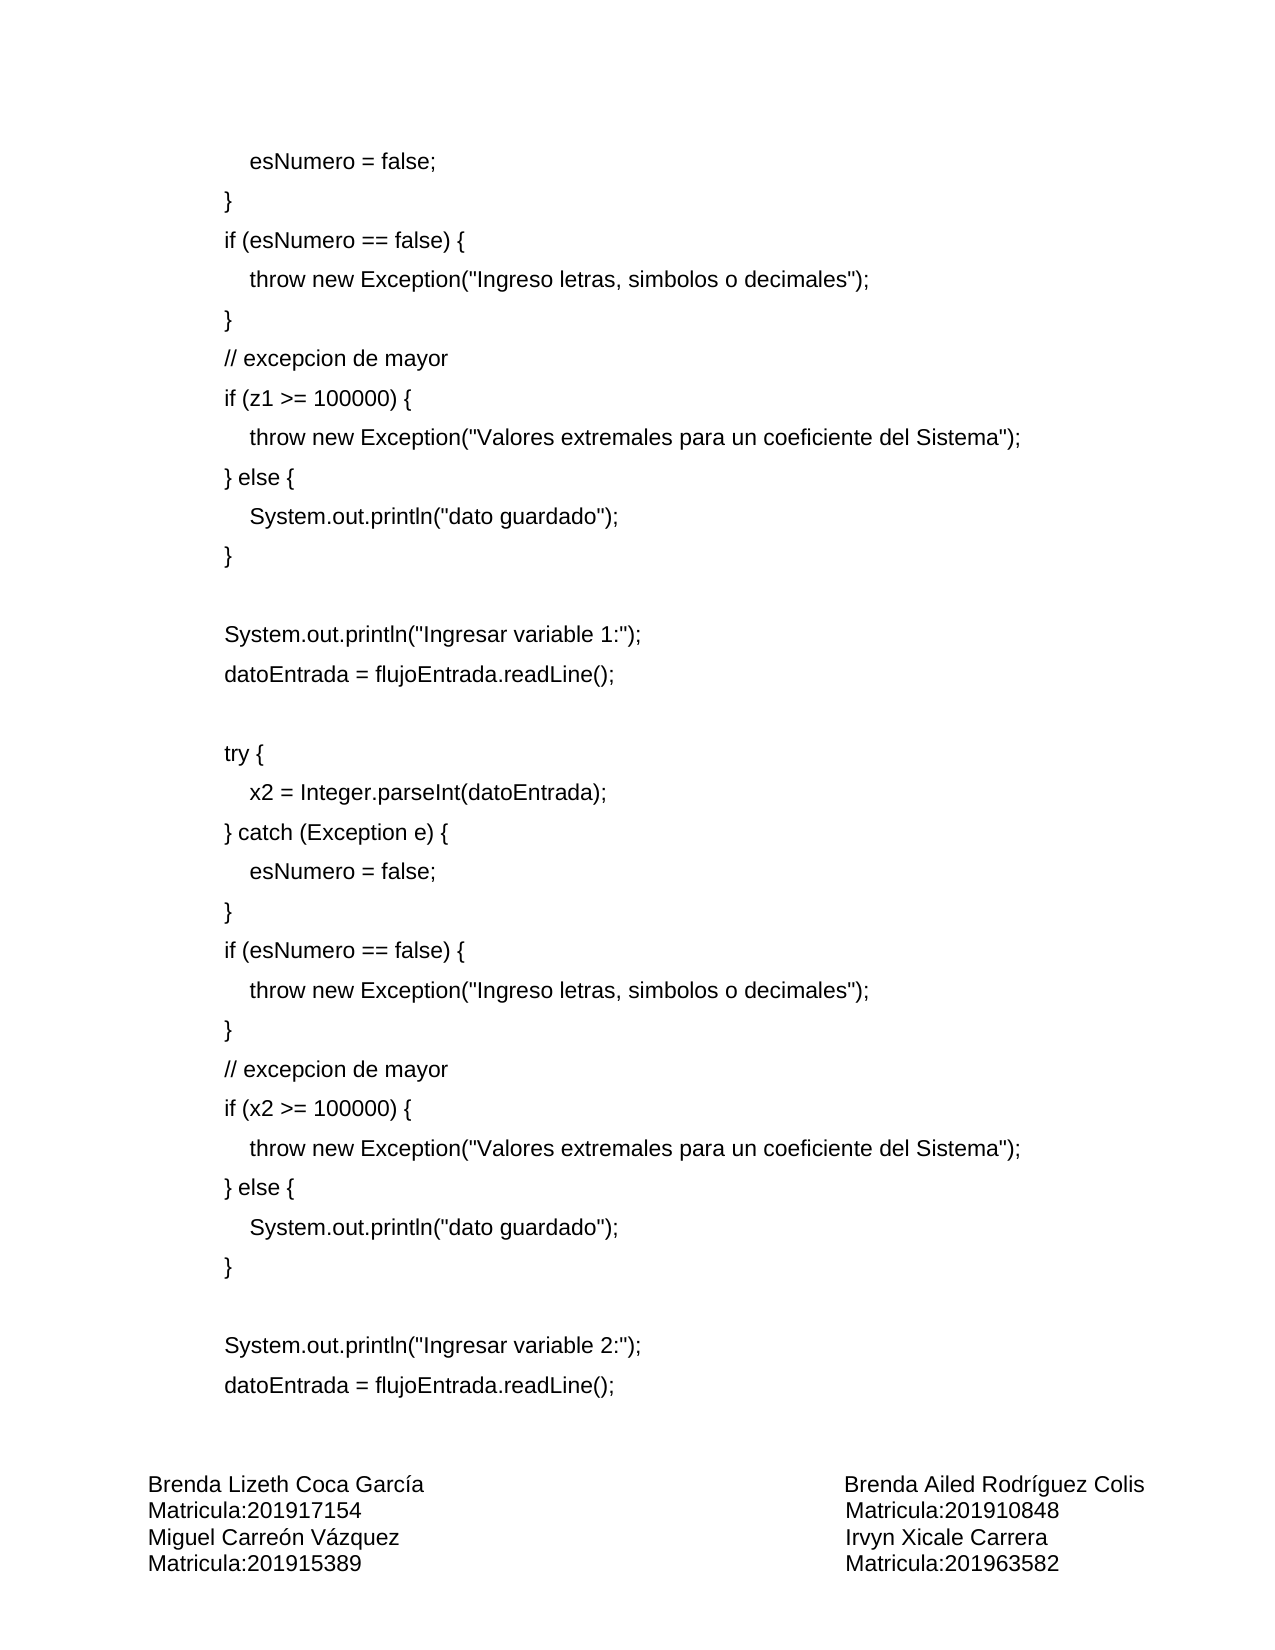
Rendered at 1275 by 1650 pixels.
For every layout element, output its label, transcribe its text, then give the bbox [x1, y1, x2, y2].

text datoEntrada = flujoEntrada.readLine(); [148, 661, 1157, 687]
text System.out.println("Ingresar variable 1:"); [148, 621, 1157, 648]
text System.out.println("dato guardado"); [148, 503, 1157, 529]
text esNumero = false; [148, 148, 1157, 174]
text System.out.println("Ingresar variable 2:"); [148, 1332, 1157, 1358]
text esNumero = false; [148, 858, 1157, 885]
text if (esNumero == false) { [148, 227, 1157, 253]
text // excepcion de mayor [148, 1056, 1157, 1082]
text // excepcion de mayor [148, 345, 1157, 371]
text datoEntrada = flujoEntrada.readLine(); [148, 1372, 1157, 1398]
text } catch (Exception e) { [148, 819, 1157, 845]
text x2 = Integer.parseInt(datoEntrada); [148, 779, 1157, 806]
text if (x2 >= 100000) { [148, 1095, 1157, 1122]
text if (z1 >= 100000) { [148, 384, 1157, 411]
text throw new Exception("Valores extremales para un coeficiente del Sistema"); [148, 424, 1157, 450]
text } [148, 306, 1157, 332]
text } [148, 542, 1157, 569]
text System.out.println("dato guardado"); [148, 1214, 1157, 1240]
text throw new Exception("Valores extremales para un coeficiente del Sistema"); [148, 1135, 1157, 1161]
text } [148, 187, 1157, 213]
text } [148, 1253, 1157, 1279]
text if (esNumero == false) { [148, 937, 1157, 964]
text throw new Exception("Ingreso letras, simbolos o decimales"); [148, 266, 1157, 292]
text throw new Exception("Ingreso letras, simbolos o decimales"); [148, 977, 1157, 1003]
text try { [148, 740, 1157, 766]
text } else { [148, 463, 1157, 490]
text } else { [148, 1174, 1157, 1201]
text } [148, 1016, 1157, 1043]
text } [148, 898, 1157, 924]
